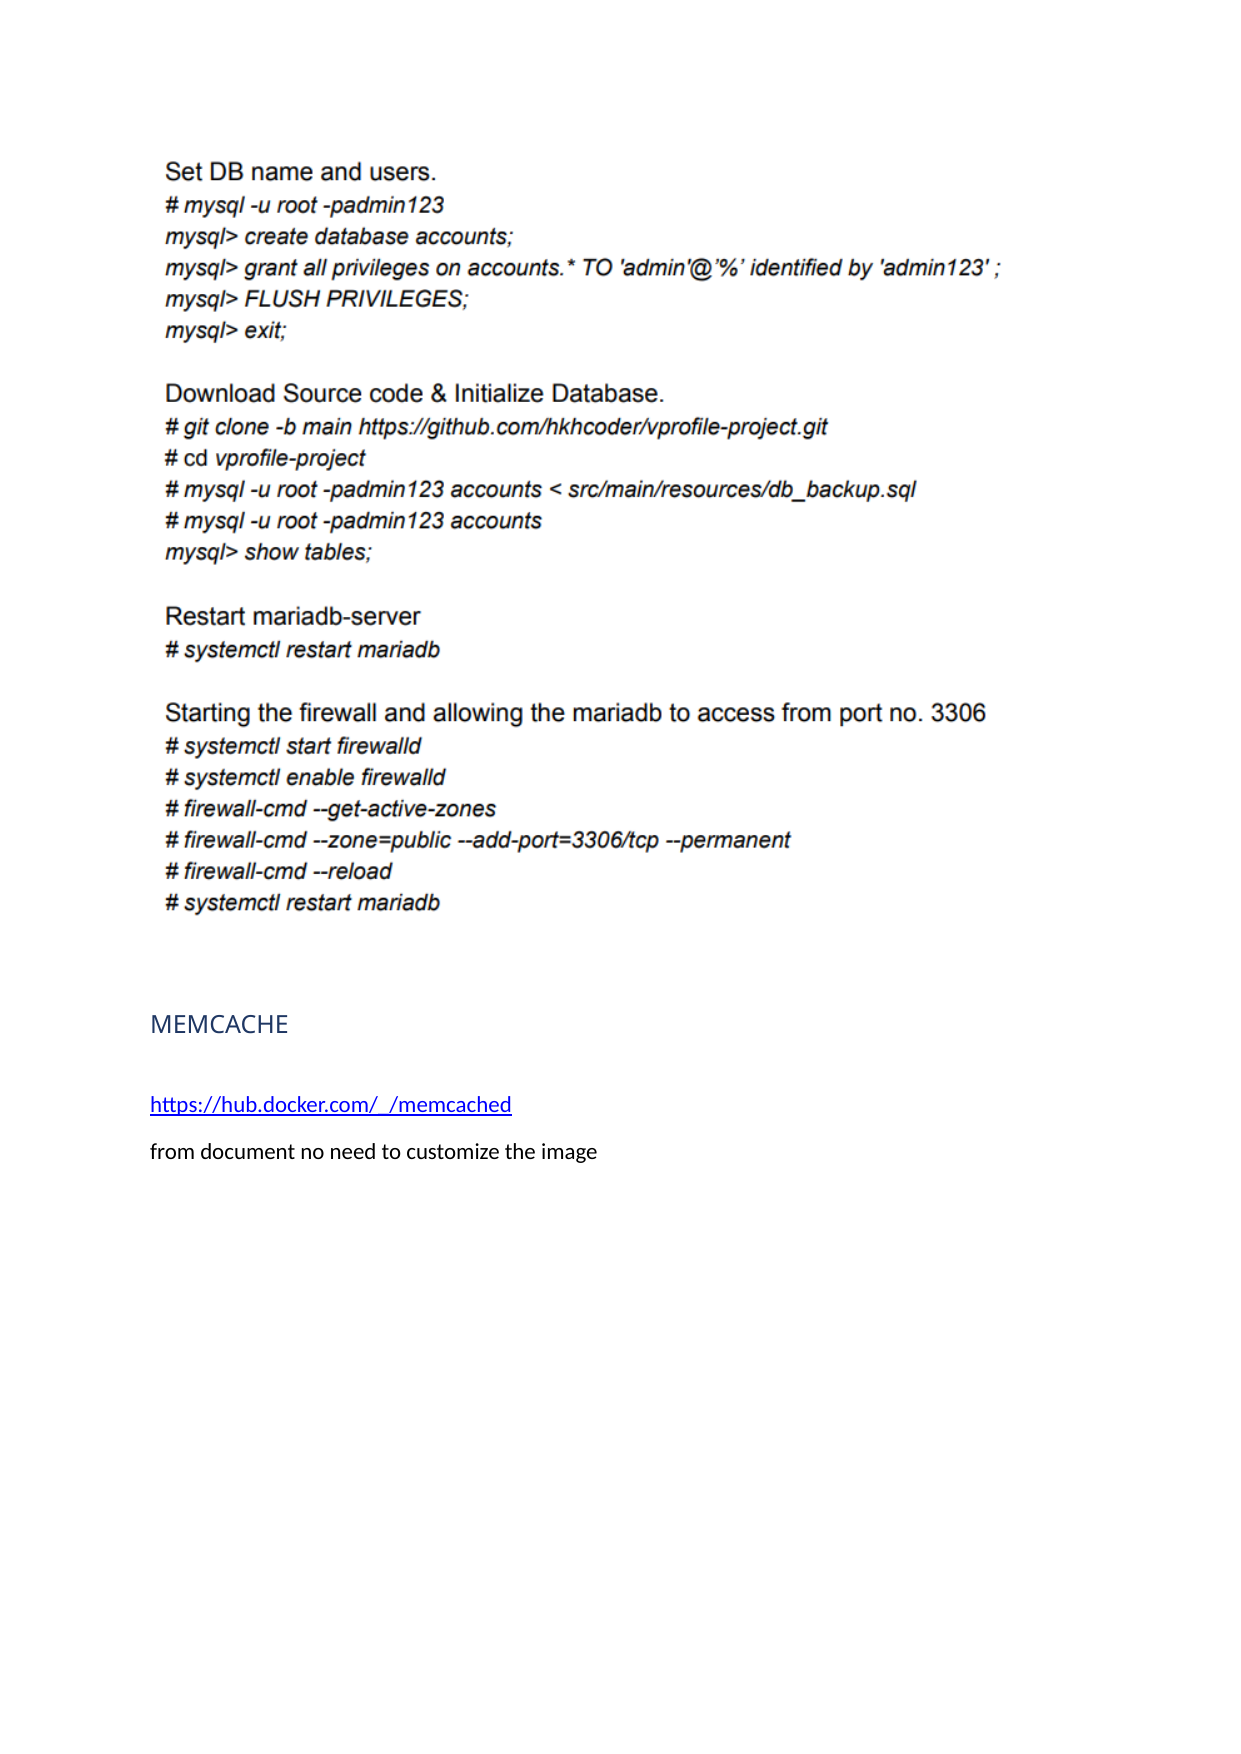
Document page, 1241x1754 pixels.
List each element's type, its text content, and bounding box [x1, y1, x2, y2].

subtitle MEMCACHE [150, 1006, 1090, 1041]
text https://hub.docker.com/_/memcached [150, 1090, 1090, 1118]
picture [150, 150, 1073, 988]
text from document no need to customize the image [150, 1137, 1090, 1165]
